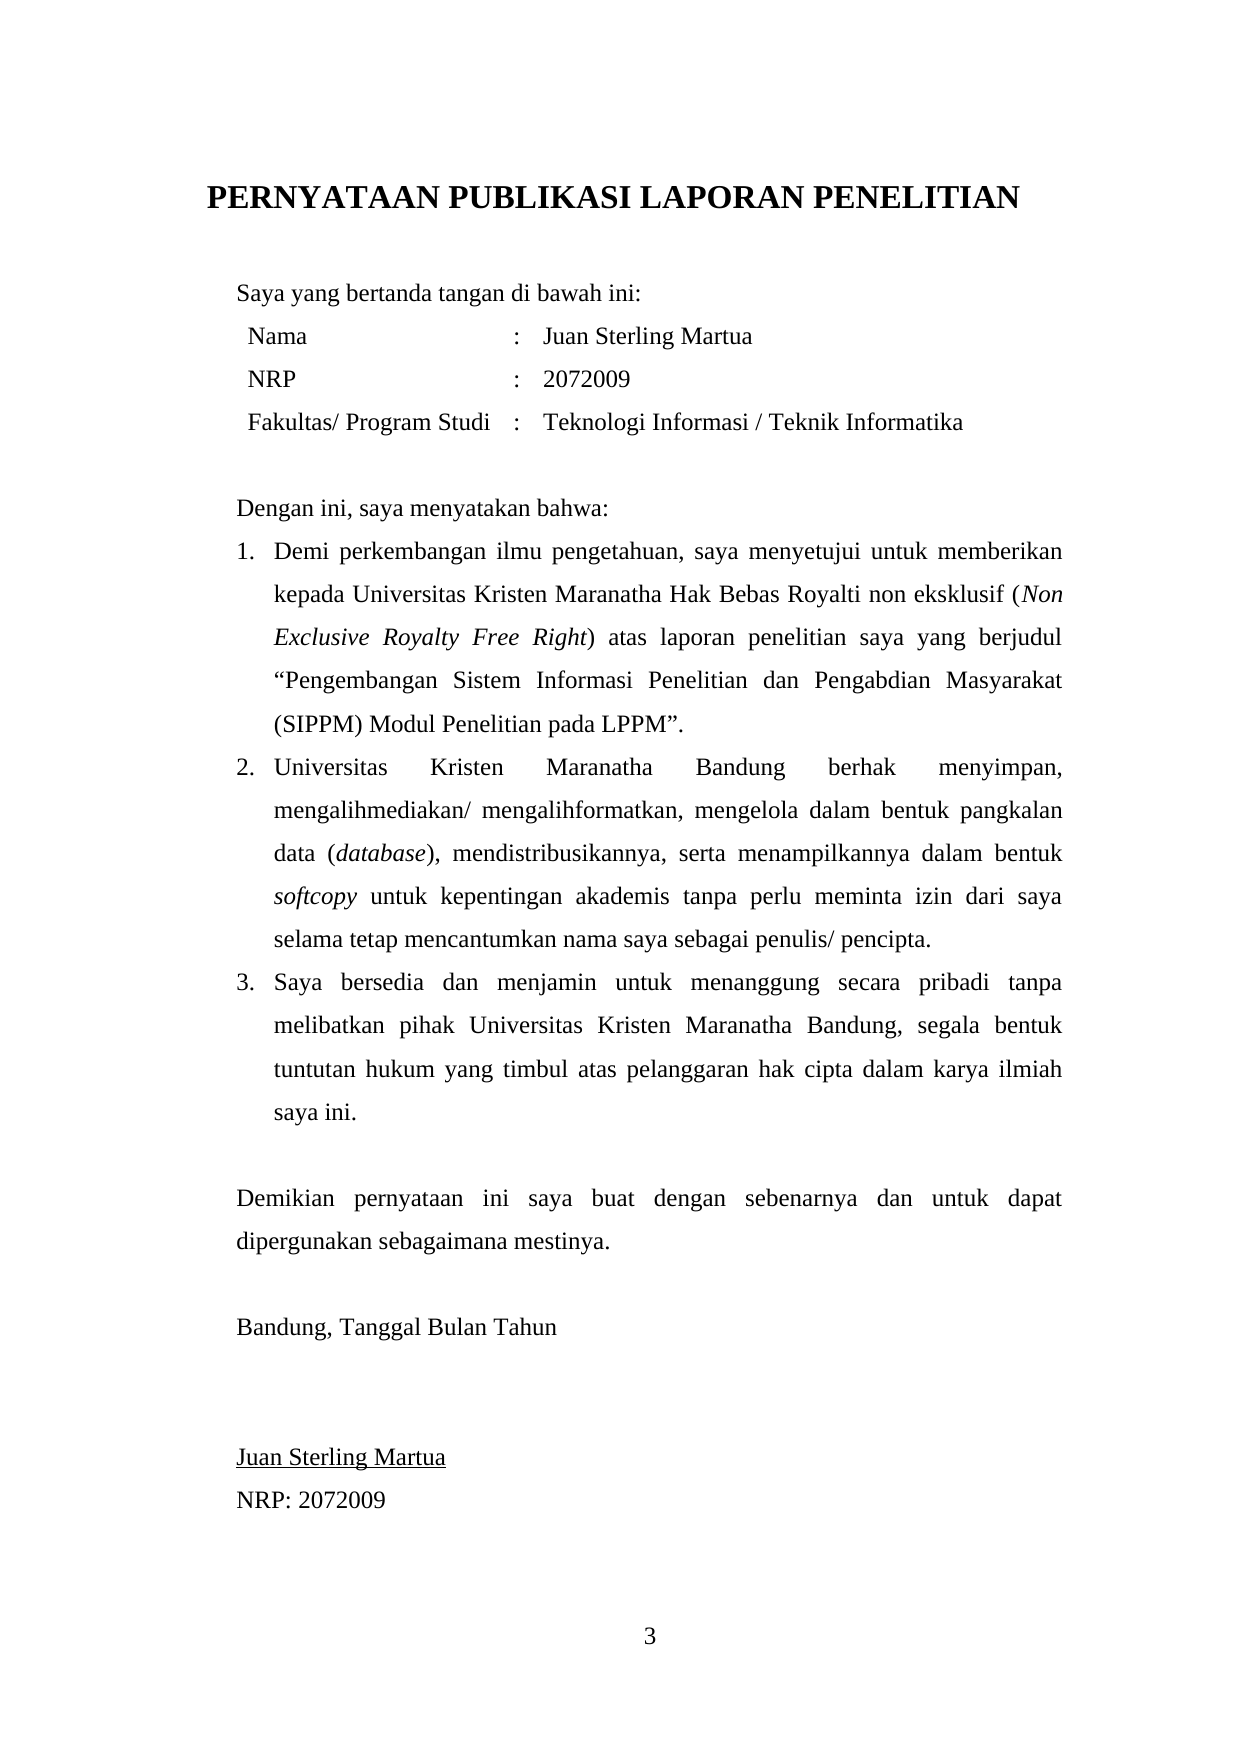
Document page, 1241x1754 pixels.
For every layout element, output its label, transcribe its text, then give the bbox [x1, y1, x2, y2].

table_cell Fakultas/ Program Studi [236, 407, 502, 450]
table_cell Teknologi Informasi / Teknik Informatika [532, 407, 1063, 450]
text Bandung, Tanggal Bulan Tahun [236, 1312, 1063, 1341]
text Dengan ini, saya menyatakan bahwa: [236, 493, 1063, 522]
subtitle PERNYATAAN PUBLIKASI LAPORAN PENELITIAN [207, 177, 1063, 216]
table_header Nama [236, 321, 502, 364]
table_cell : [502, 364, 532, 407]
table_header Juan Sterling Martua [532, 321, 1063, 364]
list Demi perkembangan ilmu pengetahuan, saya menyetujui untuk memberikan kepada Universitas Kristen Maranatha Hak Bebas Royalti non eksklusif (Non Exclusive Royalty Free Right) atas laporan penelitian saya yang berjudul “Pengembangan Sistem Informasi Penelitian dan Pengabdian Masyarakat (SIPPM) Modul Penelitian pada LPPM”. [236, 536, 1063, 737]
text NRP: 2072009 [236, 1485, 1063, 1514]
table_cell 2072009 [532, 364, 1063, 407]
text Demikian pernyataan ini saya buat dengan sebenarnya dan untuk dapat dipergunakan sebagaimana mestinya. [236, 1183, 1063, 1255]
table_cell NRP [236, 364, 502, 407]
table_header : [502, 321, 532, 364]
table_cell : [502, 407, 532, 450]
list Universitas Kristen Maranatha Bandung berhak menyimpan, mengalihmediakan/ mengalihformatkan, mengelola dalam bentuk pangkalan data (database), mendistribusikannya, serta menampilkannya dalam bentuk softcopy untuk kepentingan akademis tanpa perlu meminta izin dari saya selama tetap mencantumkan nama saya sebagai penulis/ pencipta. [236, 752, 1063, 953]
text Juan Sterling Martua [236, 1442, 1063, 1471]
text Saya yang bertanda tangan di bawah ini: [236, 278, 1063, 307]
list Saya bersedia dan menjamin untuk menanggung secara pribadi tanpa melibatkan pihak Universitas Kristen Maranatha Bandung, segala bentuk tuntutan hukum yang timbul atas pelanggaran hak cipta dalam karya ilmiah saya ini. [236, 967, 1063, 1126]
